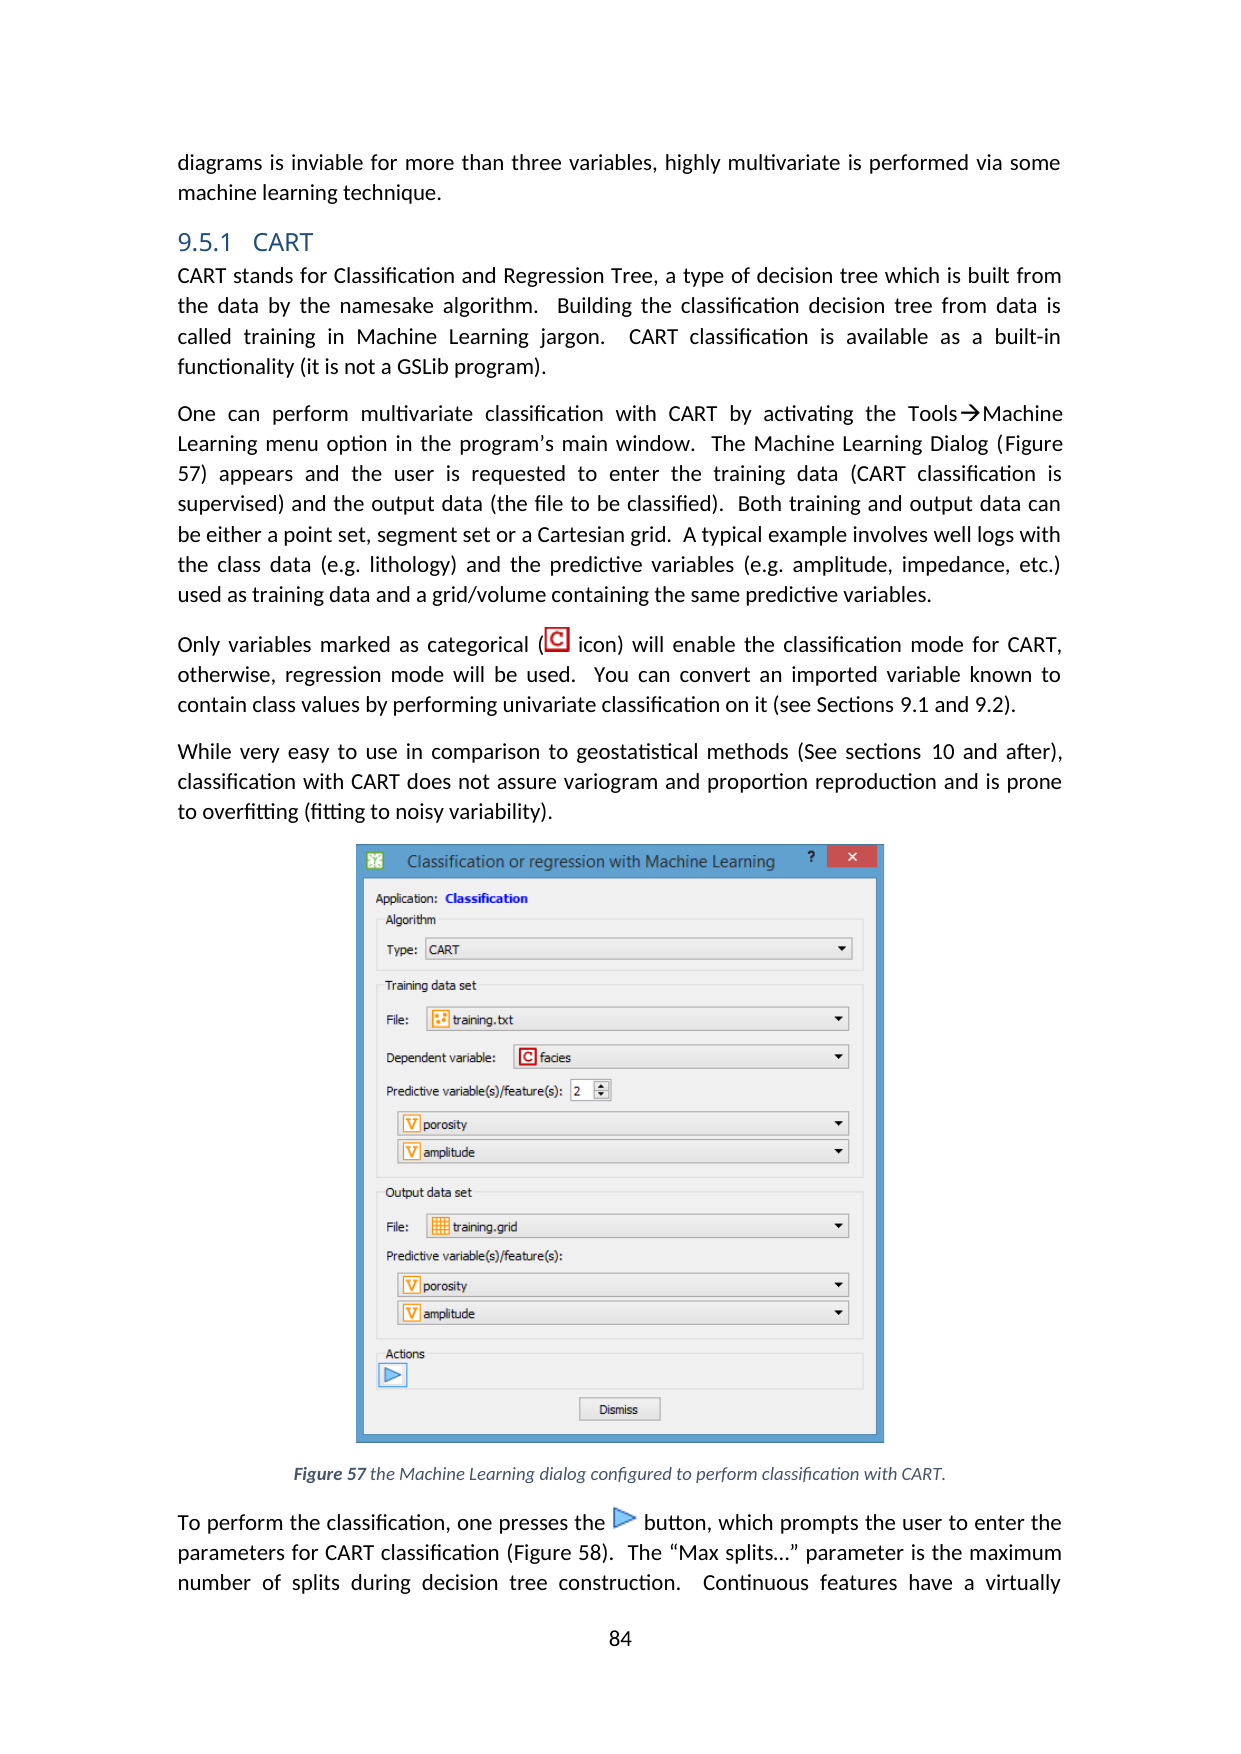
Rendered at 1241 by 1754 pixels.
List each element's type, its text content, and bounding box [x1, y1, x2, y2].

text Only variables marked as categorical ( icon) will enable the classification mode for CART, otherwise, regression mode will be used. You can convert an imported variable known to contain class values by performing univariate classification on it (see Sections 9.1 and 9.2). [177, 627, 1063, 718]
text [177, 1505, 1063, 1597]
picture [356, 844, 885, 1443]
text CART stands for Classification and Regression Tree, a type of decision tree which is built from the data by the namesake algorithm. Building the classification decision tree from data is called training in Machine Learning jargon. CART classification is available as a built-in functionality (it is not a GSLib program). [177, 261, 1063, 380]
picture [544, 627, 570, 652]
picture [612, 1505, 638, 1531]
text While very easy to use in comparison to geostatistical methods (See sections 10 and after), classification with CART does not assure variogram and proportion reproduction and is prone to overfitting (fitting to noisy variability). [177, 737, 1063, 826]
subtitle CART [177, 225, 1063, 259]
text Figure 57 the Machine Learning dialog configured to perform classification with CART. [177, 1462, 1063, 1484]
text One can perform multivariate classification with CART by activating the ToolsMachine Learning menu option in the program’s main window. The Machine Learning Dialog (Figure 56) appears and the user is requested to enter the training data (CART classification is supervised) and the output data (the file to be classified). Both training and output data can be either a point set, segment set or a Cartesian grid. A typical example involves well logs with the class data (e.g. lithology) and the predictive variables (e.g. amplitude, impedance, etc.) used as training data and a grid/volume containing the same predictive variables. [177, 399, 1063, 608]
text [177, 148, 1063, 206]
